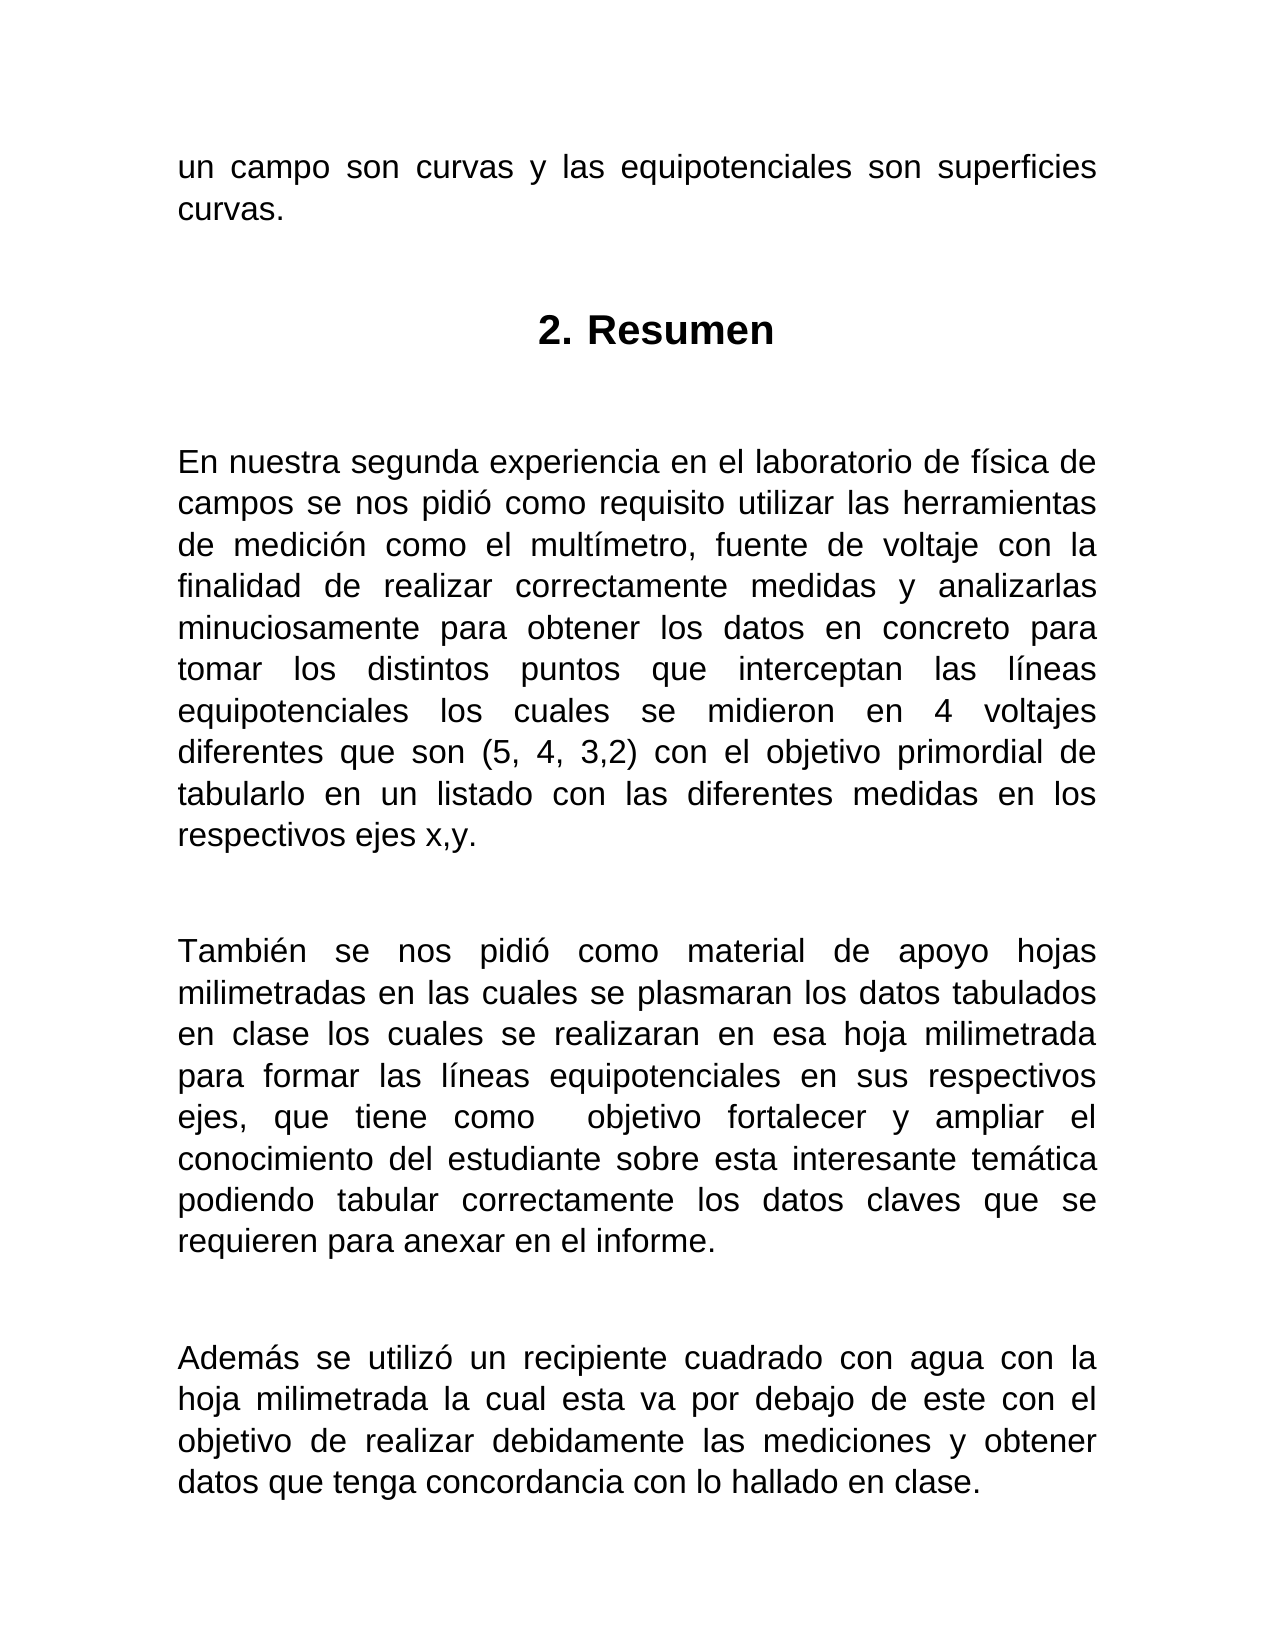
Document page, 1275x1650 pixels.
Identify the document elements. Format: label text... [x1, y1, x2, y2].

text También se nos pidió como material de apoyo hojas milimetradas en las cuales se plasmaran los datos tabulados en clase los cuales se realizaran en esa hoja milimetrada para formar las líneas equipotenciales en sus respectivos ejes, que tiene como objetivo fortalecer y ampliar el conocimiento del estudiante sobre esta interesante temática podiendo tabular correctamente los datos claves que se requieren para anexar en el informe. [177, 931, 1098, 1260]
text Además se utilizó un recipiente cuadrado con agua con la hoja milimetrada la cual esta va por debajo de este con el objetivo de realizar debidamente las mediciones y obtener datos que tenga concordancia con lo hallado en clase. [177, 1338, 1098, 1501]
text En nuestra segunda experiencia en el laboratorio de física de campos se nos pidió como requisito utilizar las herramientas de medición como el multímetro, fuente de voltaje con la finalidad de realizar correctamente medidas y analizarlas minuciosamente para obtener los datos en concreto para tomar los distintos puntos que interceptan las líneas equipotenciales los cuales se midieron en 4 voltajes diferentes que son (5, 4, 3,2) con el objetivo primordial de tabularlo en un listado con las diferentes medidas en los respectivos ejes x,y. [177, 442, 1098, 853]
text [177, 148, 1098, 227]
list Resumen [215, 305, 1098, 353]
